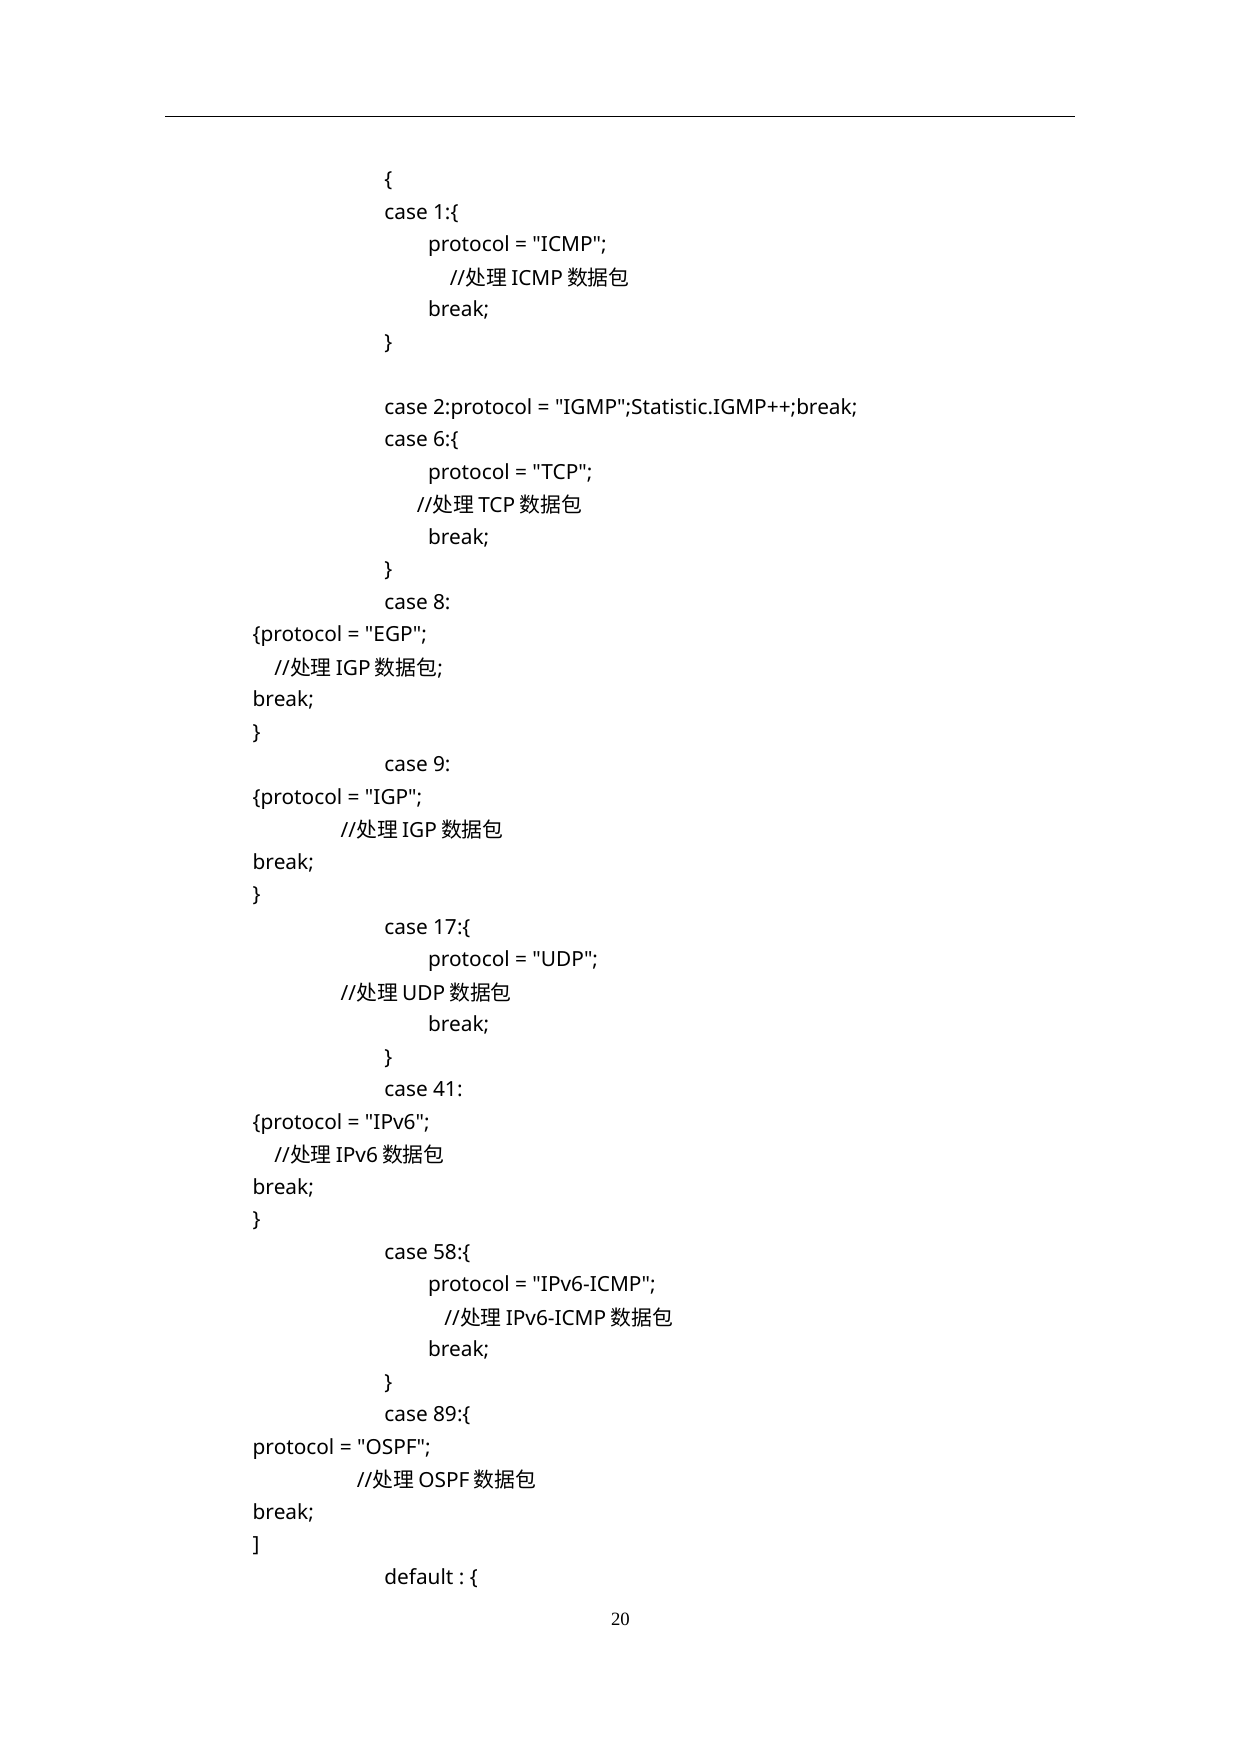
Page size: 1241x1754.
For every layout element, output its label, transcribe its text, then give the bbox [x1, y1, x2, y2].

text //处理IGP数据包 [165, 813, 1075, 845]
text case 9: [165, 748, 1075, 780]
text //处理UDP数据包 [165, 975, 1075, 1008]
text break; [165, 1495, 1075, 1528]
text case 2:protocol = "IGMP";Statistic.IGMP++;break; [165, 390, 1075, 423]
text //处理IGP数据包; [165, 650, 1075, 683]
text case 1:{ [165, 195, 1075, 228]
text } [165, 1365, 1075, 1398]
text protocol = "ICMP"; [165, 228, 1075, 260]
text //处理IPv6-ICMP数据包 [165, 1300, 1075, 1333]
text break; [165, 683, 1075, 715]
text } [165, 878, 1075, 910]
text } [165, 553, 1075, 585]
text //处理OSPF数据包 [165, 1463, 1075, 1495]
text { [165, 163, 1075, 195]
text break; [165, 845, 1075, 878]
text break; [165, 520, 1075, 553]
text ] [165, 1528, 1075, 1560]
text } [165, 1203, 1075, 1235]
text case 58:{ [165, 1235, 1075, 1268]
text break; [165, 1333, 1075, 1365]
text break; [165, 293, 1075, 325]
text case 6:{ [165, 423, 1075, 455]
text } [165, 325, 1075, 358]
text protocol = "OSPF"; [165, 1430, 1075, 1463]
text case 41: [165, 1073, 1075, 1105]
text //处理TCP数据包 [165, 488, 1075, 520]
text default : { [165, 1560, 1075, 1593]
text case 17:{ [165, 910, 1075, 943]
text protocol = "TCP"; [165, 455, 1075, 488]
text //处理ICMP数据包 [165, 260, 1075, 293]
text //处理IPv6数据包 [165, 1138, 1075, 1170]
text case 8: [165, 585, 1075, 618]
text {protocol = "EGP"; [165, 618, 1075, 650]
text {protocol = "IPv6"; [165, 1105, 1075, 1138]
text } [165, 715, 1075, 748]
text protocol = "IPv6-ICMP"; [165, 1268, 1075, 1300]
text break; [165, 1008, 1075, 1040]
text {protocol = "IGP"; [165, 780, 1075, 813]
text case 89:{ [165, 1398, 1075, 1430]
text break; [165, 1170, 1075, 1203]
text } [165, 1040, 1075, 1073]
text protocol = "UDP"; [165, 943, 1075, 975]
